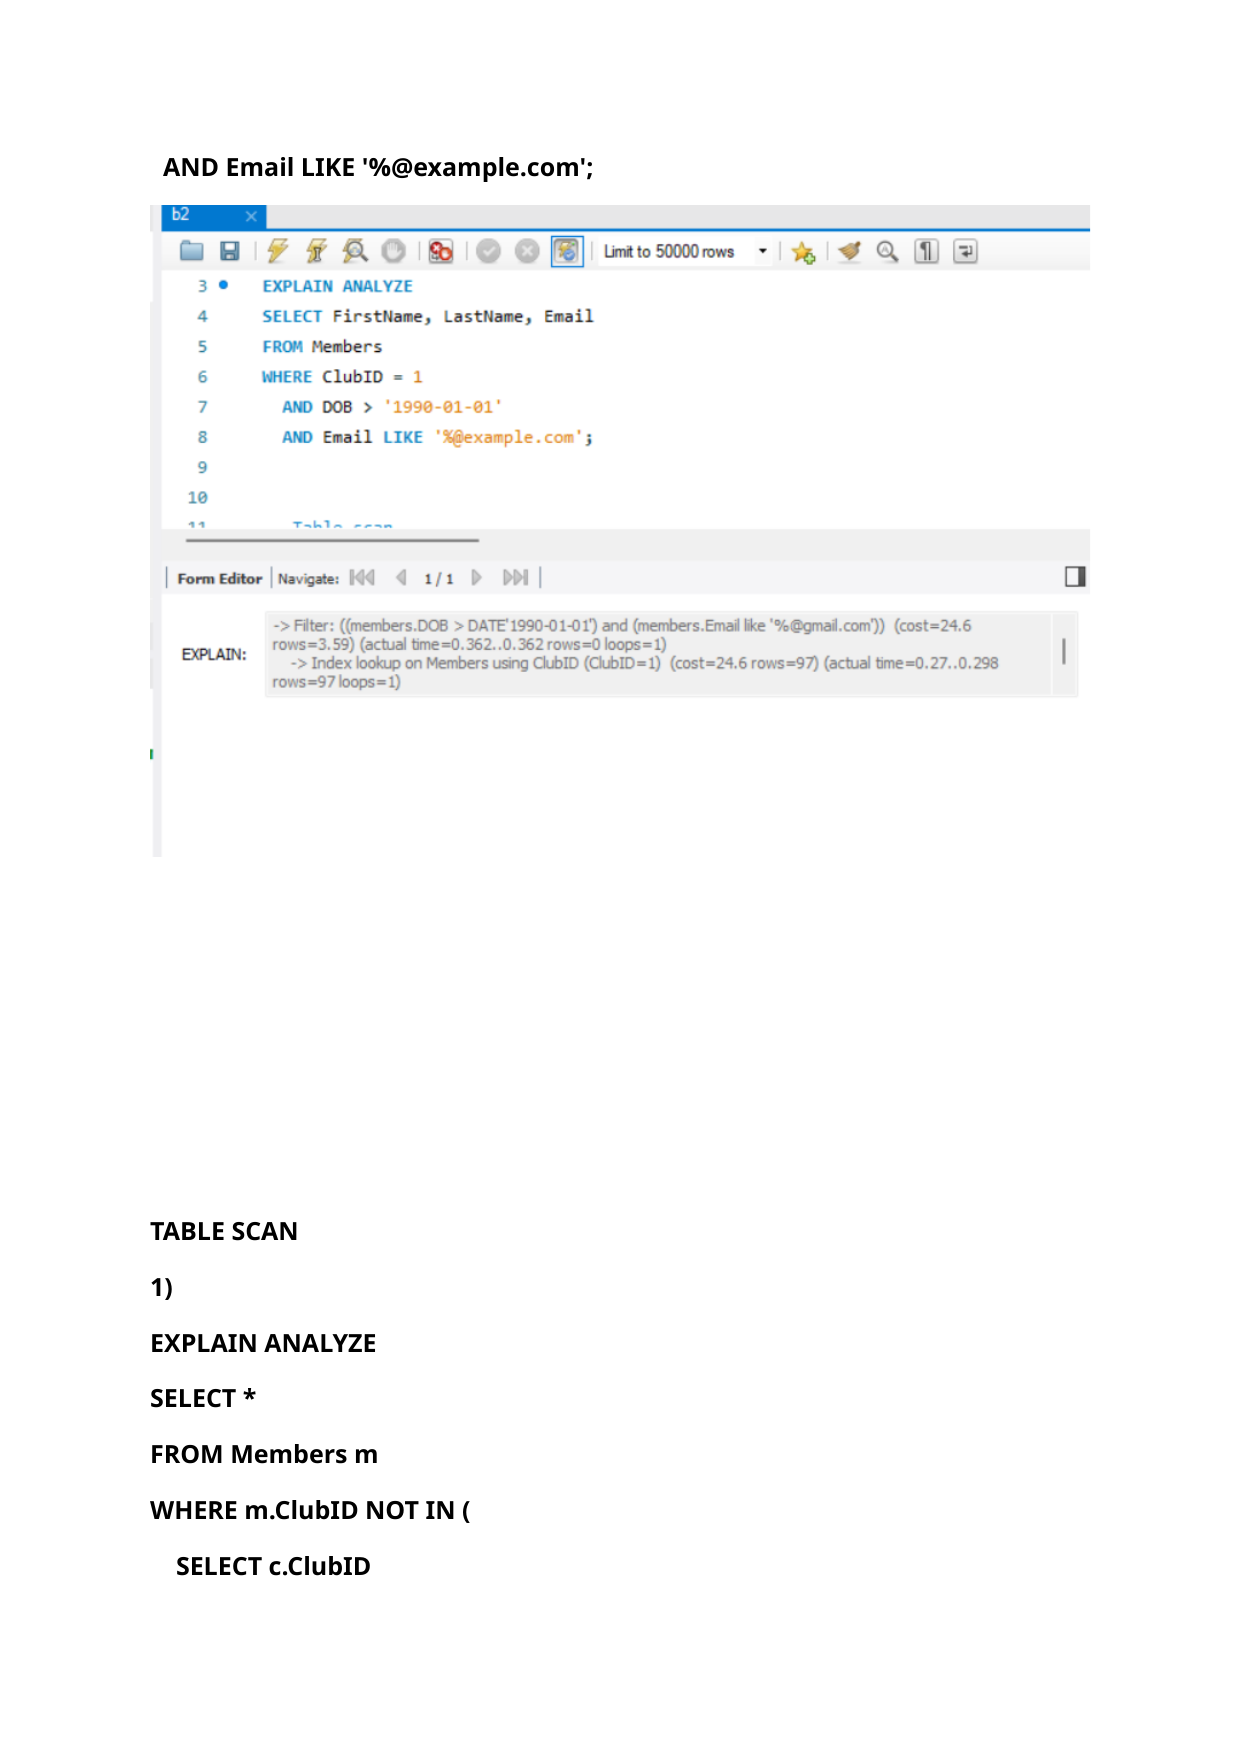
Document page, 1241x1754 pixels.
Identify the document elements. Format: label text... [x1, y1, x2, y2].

text EXPLAIN ANALYZE [150, 1325, 1090, 1359]
text SELECT * [150, 1381, 1090, 1415]
text SELECT c.ClubID [150, 1548, 1090, 1583]
text FROM Members m [150, 1437, 1090, 1471]
picture [150, 205, 1091, 857]
text WHERE m.ClubID NOT IN ( [150, 1493, 1090, 1527]
text 1) [150, 1269, 1090, 1303]
text AND Email LIKE '%@example.com'; [150, 150, 1090, 184]
text TABLE SCAN [150, 1213, 1090, 1248]
